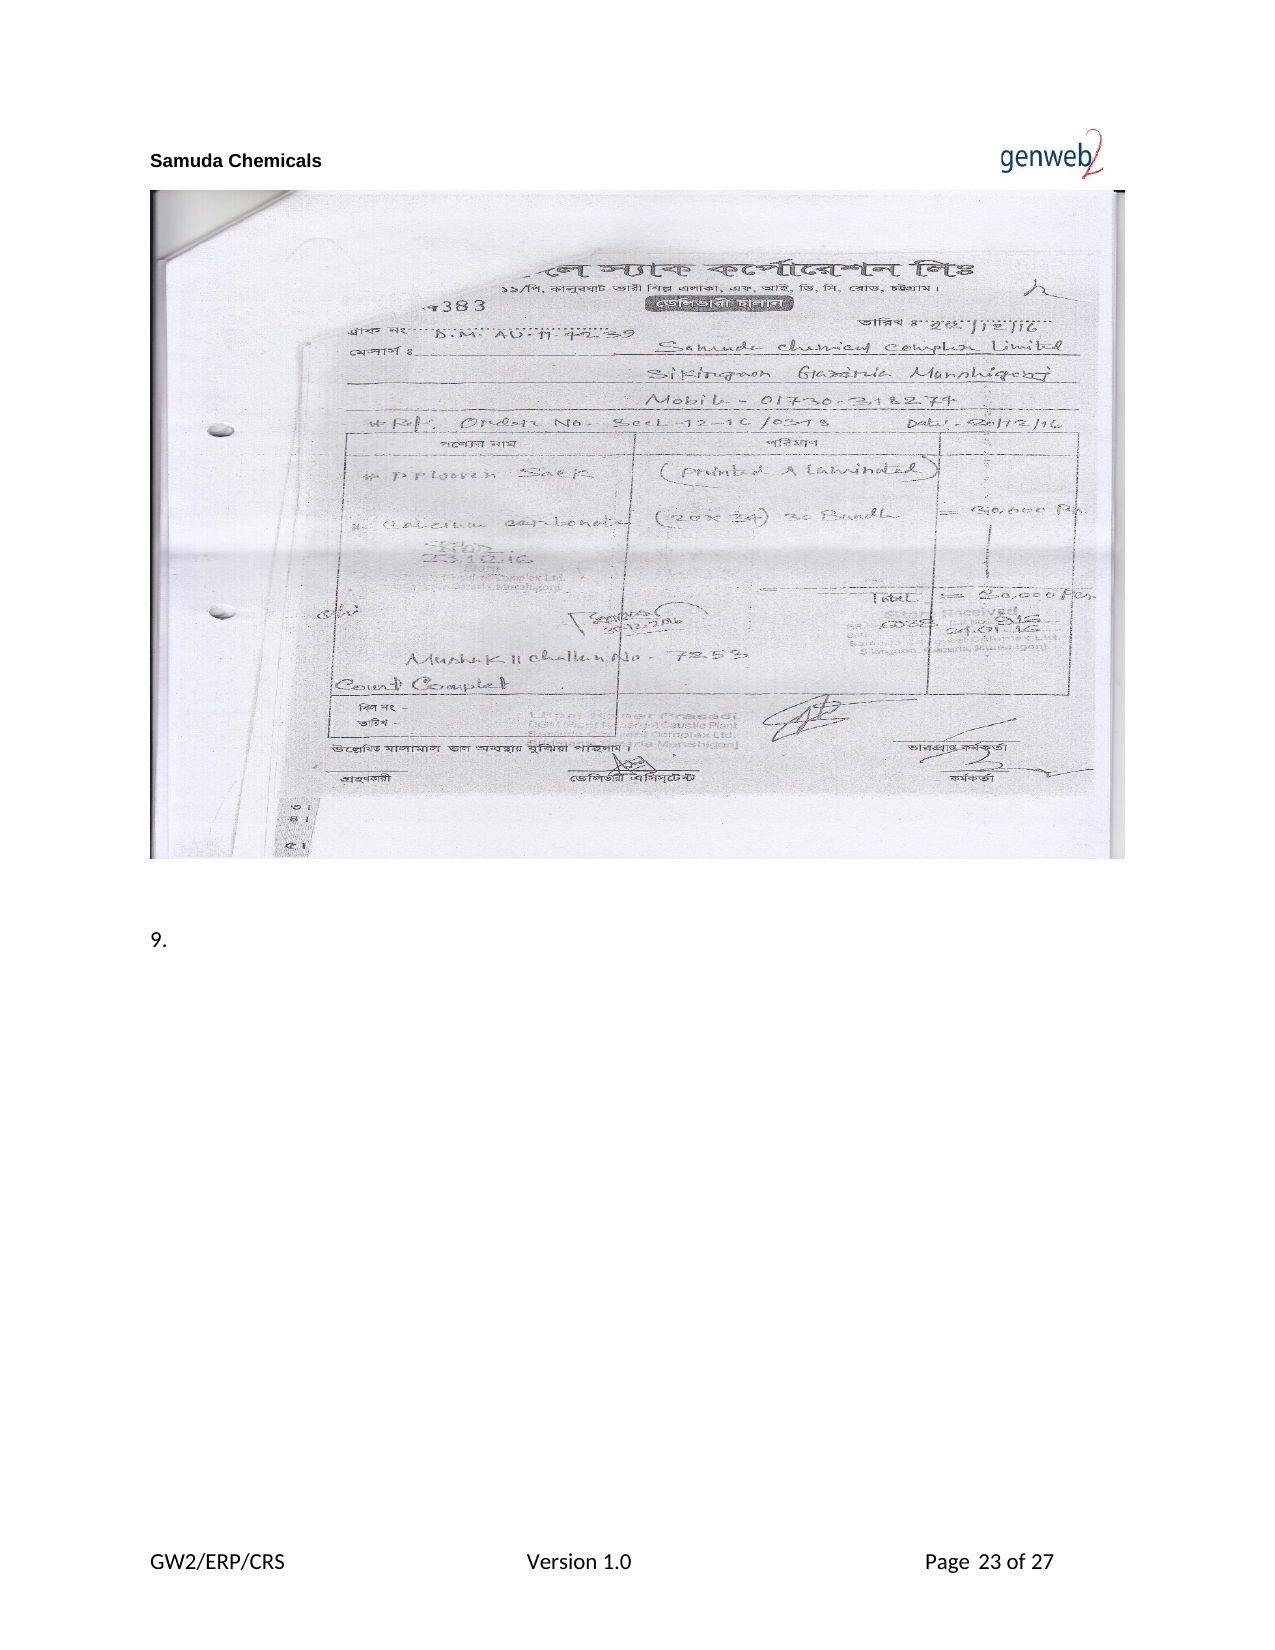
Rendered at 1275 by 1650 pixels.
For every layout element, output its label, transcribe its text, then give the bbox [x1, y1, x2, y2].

text 9. [150, 925, 1125, 953]
picture [150, 190, 1125, 859]
picture [1000, 128, 1103, 179]
